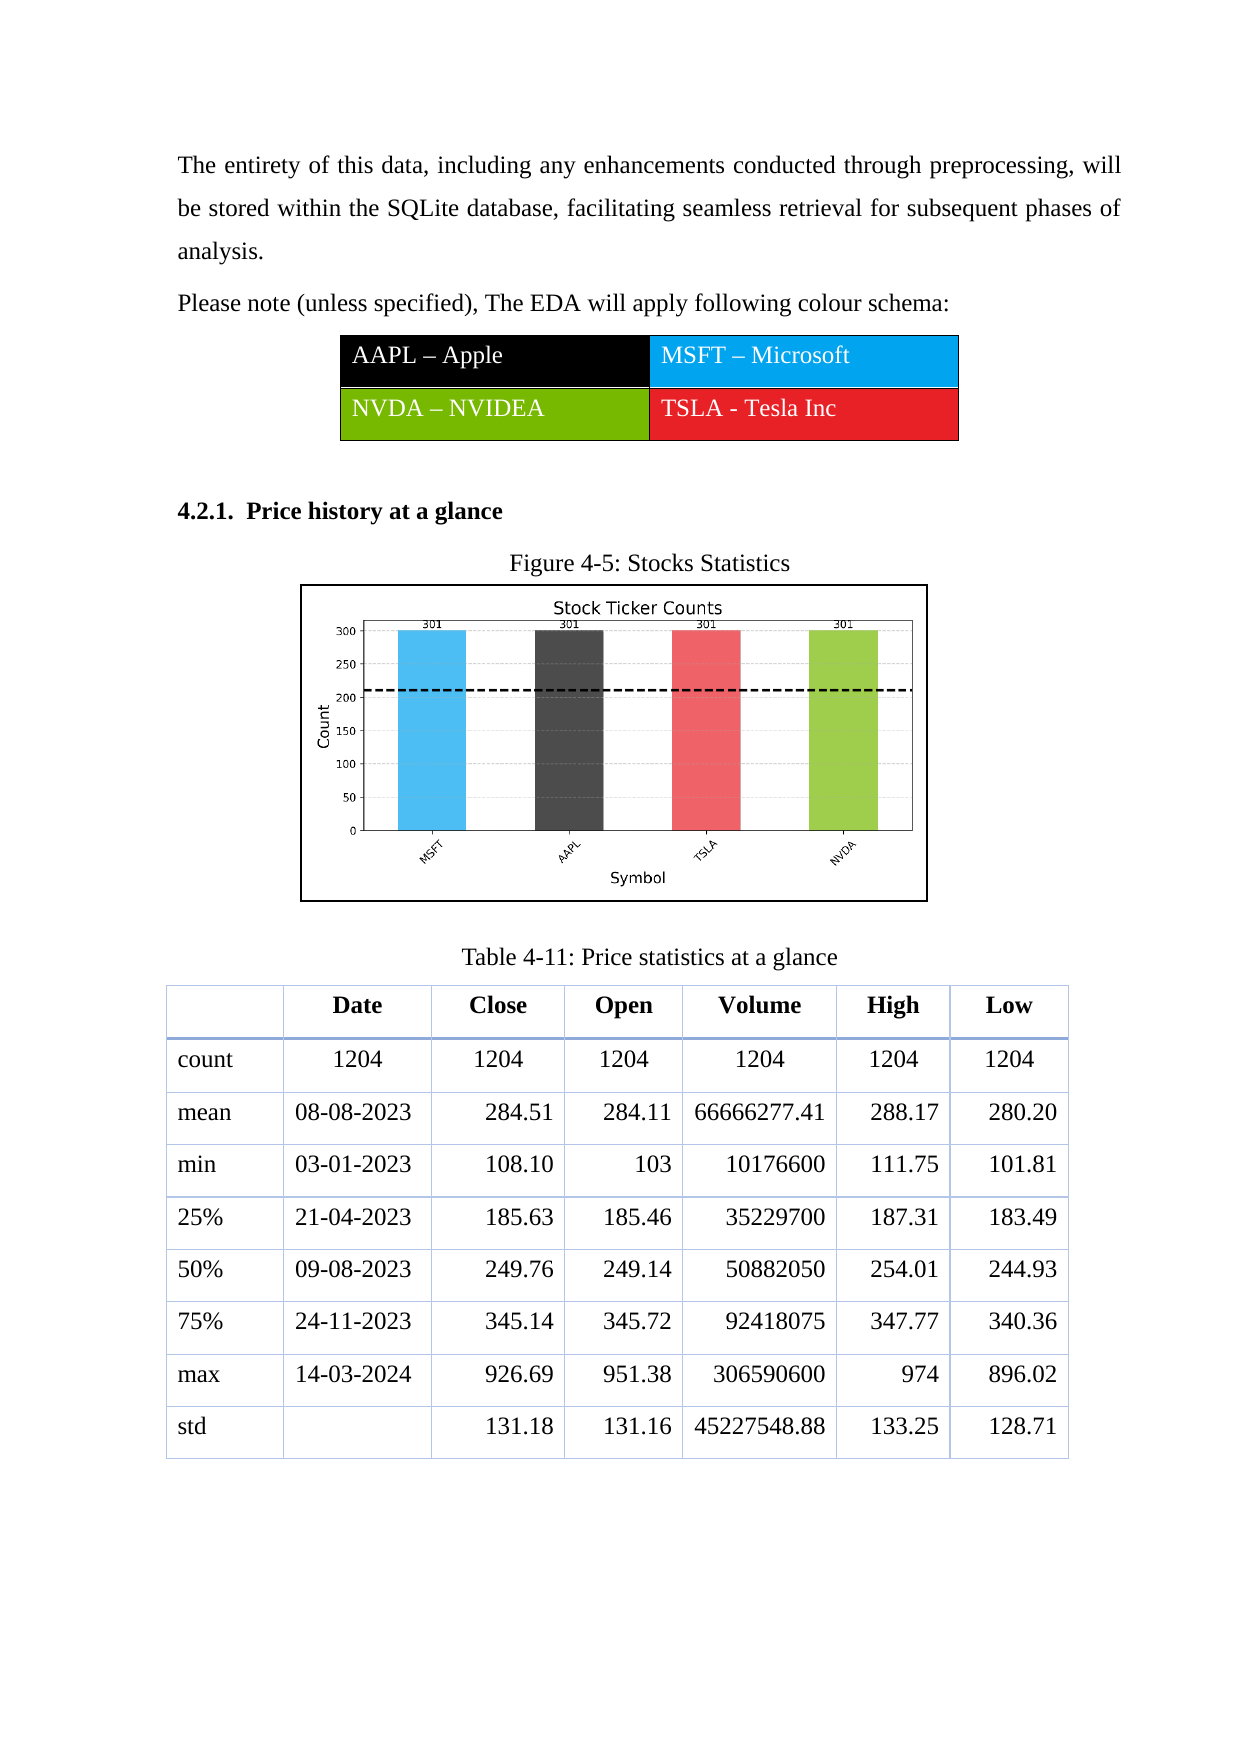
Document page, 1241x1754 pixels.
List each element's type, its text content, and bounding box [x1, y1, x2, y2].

table_header AAPL – Apple [341, 336, 649, 387]
table_cell 103 [565, 1145, 682, 1196]
table_header MSFT – Microsoft [650, 336, 958, 387]
table_cell 288.17 [837, 1093, 949, 1144]
table_cell 133.25 [837, 1407, 949, 1458]
table_cell 131.16 [565, 1407, 682, 1458]
table_cell NVDA – NVIDEA [341, 389, 649, 440]
table_cell 24-11-2023 [284, 1302, 431, 1353]
table_cell 92418075 [683, 1302, 836, 1353]
table_cell 1204 [565, 1040, 682, 1092]
table_cell 284.51 [432, 1093, 564, 1144]
table_cell 280.20 [951, 1093, 1068, 1144]
table_cell 1204 [683, 1040, 836, 1092]
table_cell 1204 [284, 1040, 431, 1092]
table_cell 35229700 [683, 1198, 836, 1249]
table_cell 306590600 [683, 1355, 836, 1406]
text The entirety of this data, including any enhancements conducted through preprocessing, will be stored within the SQLite database, facilitating seamless retrieval for subsequent phases of analysis. [177, 150, 1122, 265]
table_cell 131.18 [432, 1407, 564, 1458]
table_cell 14-03-2024 [284, 1355, 431, 1406]
text Please note (unless specified), The EDA will apply following colour schema: [177, 288, 1122, 316]
table_cell 21-04-2023 [284, 1198, 431, 1249]
table_cell 1204 [432, 1040, 564, 1092]
table_cell 10176600 [683, 1145, 836, 1196]
table_cell 951.38 [565, 1355, 682, 1406]
table_header Date [284, 986, 431, 1037]
table_cell 128.71 [951, 1407, 1068, 1458]
table_cell max [167, 1355, 283, 1406]
table_cell count [167, 1040, 283, 1092]
table_cell 25% [167, 1198, 283, 1249]
table_cell mean [167, 1093, 283, 1144]
table_cell std [167, 1407, 283, 1458]
table_cell 108.10 [432, 1145, 564, 1196]
table_cell 926.69 [432, 1355, 564, 1406]
table_cell [284, 1407, 431, 1458]
table_header Low [951, 986, 1068, 1037]
table_cell 111.75 [837, 1145, 949, 1196]
table_cell 347.77 [837, 1302, 949, 1353]
table_cell 284.11 [565, 1093, 682, 1144]
table_header Volume [683, 986, 836, 1037]
table_cell 185.63 [432, 1198, 564, 1249]
table_cell 1204 [951, 1040, 1068, 1092]
picture [302, 586, 926, 900]
table_cell 249.14 [565, 1250, 682, 1301]
table_cell 185.46 [565, 1198, 682, 1249]
subtitle Price history at a glance [177, 496, 1122, 525]
table_cell 187.31 [837, 1198, 949, 1249]
table_cell 345.14 [432, 1302, 564, 1353]
table_cell 345.72 [565, 1302, 682, 1353]
table_cell 50% [167, 1250, 283, 1301]
table_cell 340.36 [951, 1302, 1068, 1353]
table_cell 03-01-2023 [284, 1145, 431, 1196]
table_cell 254.01 [837, 1250, 949, 1301]
table_cell min [167, 1145, 283, 1196]
table_cell 896.02 [951, 1355, 1068, 1406]
table_cell 249.76 [432, 1250, 564, 1301]
table_cell 45227548.88 [683, 1407, 836, 1458]
table_cell 244.93 [951, 1250, 1068, 1301]
table_header Close [432, 986, 564, 1037]
table_cell 08-08-2023 [284, 1093, 431, 1144]
table_cell 50882050 [683, 1250, 836, 1301]
table_cell 66666277.41 [683, 1093, 836, 1144]
table_cell 101.81 [951, 1145, 1068, 1196]
table_cell 1204 [837, 1040, 949, 1092]
table_header Open [565, 986, 682, 1037]
table_cell 183.49 [951, 1198, 1068, 1249]
table_cell 75% [167, 1302, 283, 1353]
table_cell TSLA - Tesla Inc [650, 389, 958, 440]
table_header High [837, 986, 949, 1037]
table_cell 09-08-2023 [284, 1250, 431, 1301]
table_header [167, 986, 283, 1037]
table_cell 974 [837, 1355, 949, 1406]
